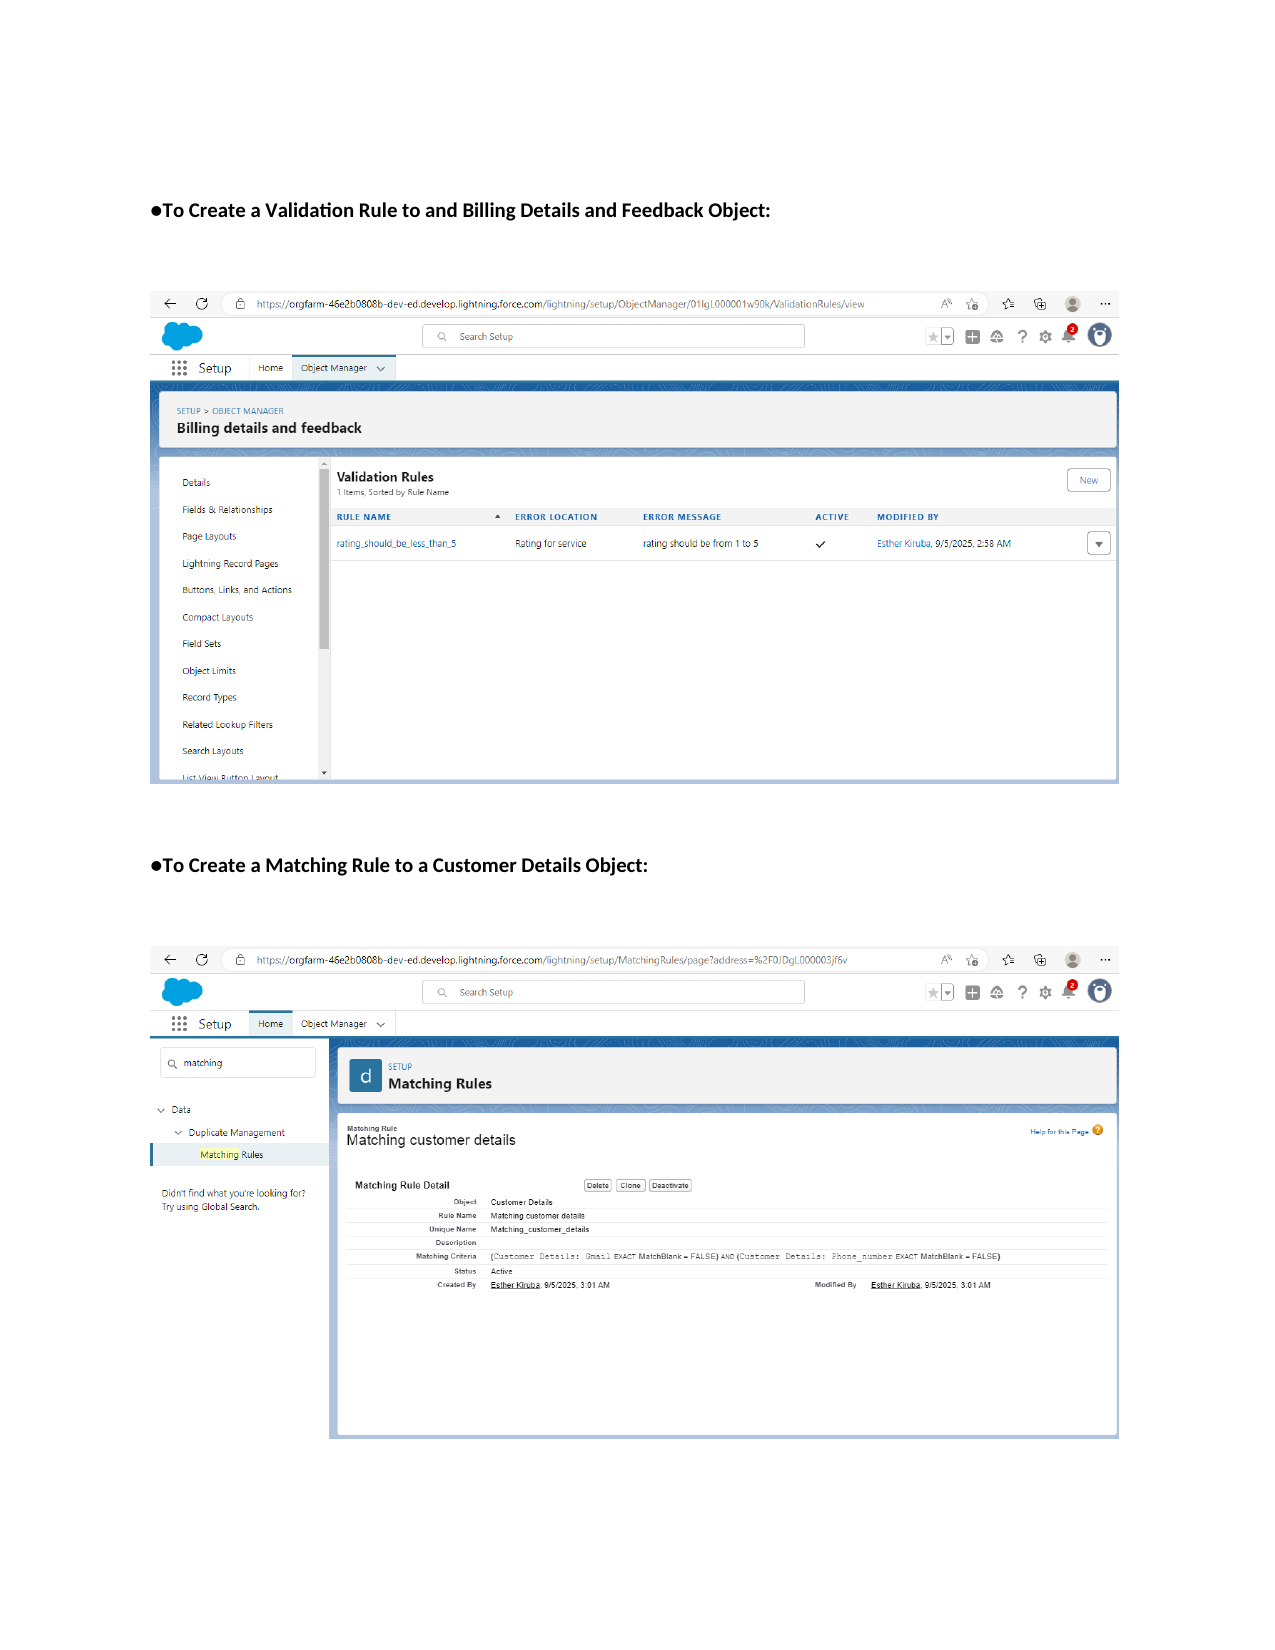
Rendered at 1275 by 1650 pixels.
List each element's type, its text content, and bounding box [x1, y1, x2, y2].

picture [150, 946, 1119, 1439]
text ●To Create a Validation Rule to and Billing Details and Feedback Object: [150, 197, 1125, 222]
picture [150, 291, 1119, 784]
text ●To Create a Matching Rule to a Customer Details Object: [150, 852, 1125, 877]
